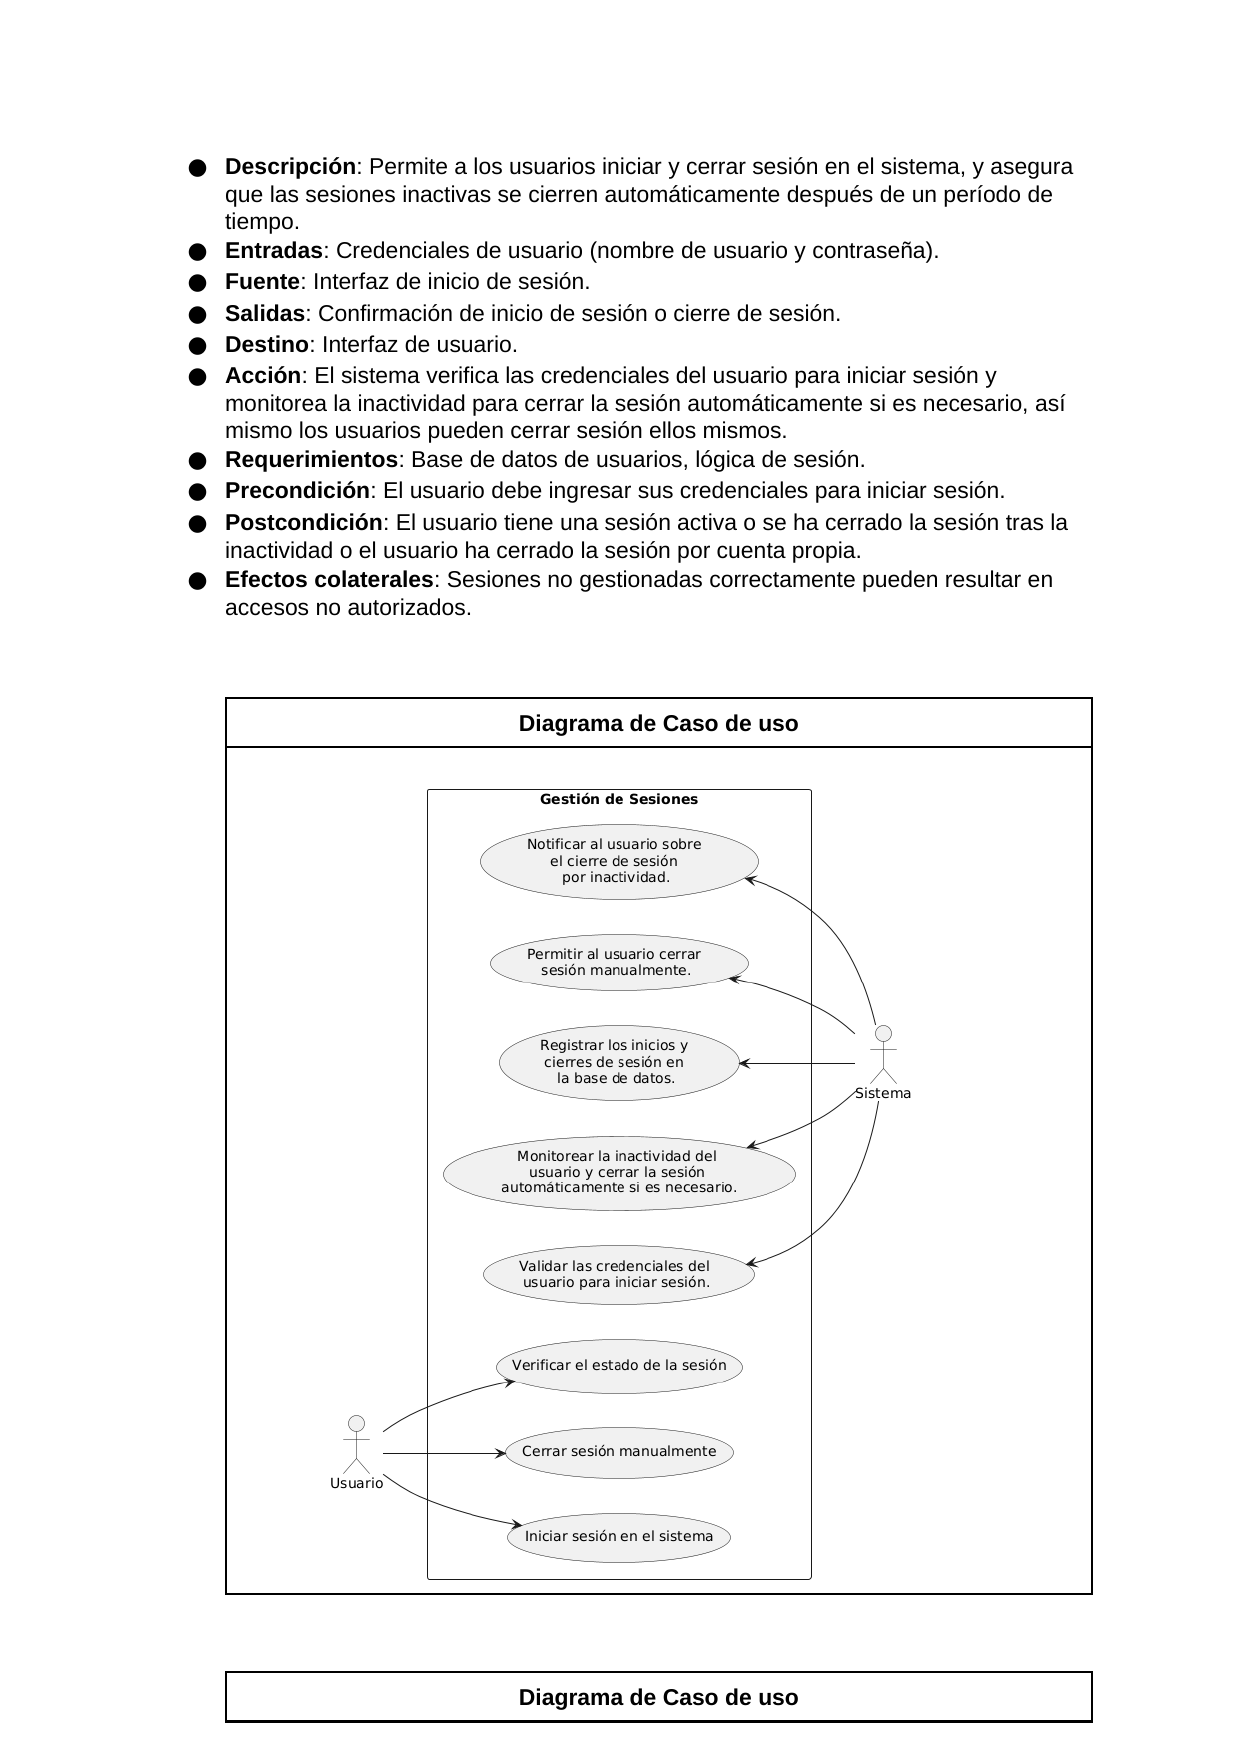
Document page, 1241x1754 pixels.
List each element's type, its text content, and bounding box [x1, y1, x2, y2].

list Efectos colaterales: Sesiones no gestionadas correctamente pueden resultar en accesos no autorizados. [187, 563, 1090, 621]
picture [324, 782, 916, 1583]
list Descripción: Permite a los usuarios iniciar y cerrar sesión en el sistema, y asegura que las sesiones inactivas se cierren automáticamente después de un período de tiempo. [187, 150, 1090, 234]
list Precondición: El usuario debe ingresar sus credenciales para iniciar sesión. [187, 474, 1090, 505]
list Postcondición: El usuario tiene una sesión activa o se ha cerrado la sesión tras la inactividad o el usuario ha cerrado la sesión por cuenta propia. [187, 505, 1090, 563]
list Salidas: Confirmación de inicio de sesión o cierre de sesión. [187, 296, 1090, 328]
list Entradas: Credenciales de usuario (nombre de usuario y contraseña). [187, 234, 1090, 265]
table_header Diagrama de Caso de uso [227, 1673, 1091, 1720]
list Acción: El sistema verifica las credenciales del usuario para iniciar sesión y monitorea la inactividad para cerrar la sesión automáticamente si es necesario, así mismo los usuarios pueden cerrar sesión ellos mismos. [187, 359, 1090, 443]
table_header Diagrama de Caso de uso [227, 699, 1091, 746]
list Fuente: Interfaz de inicio de sesión. [187, 265, 1090, 296]
list Destino: Interfaz de usuario. [187, 328, 1090, 359]
list Requerimientos: Base de datos de usuarios, lógica de sesión. [187, 443, 1090, 474]
table_cell [227, 748, 1091, 1593]
